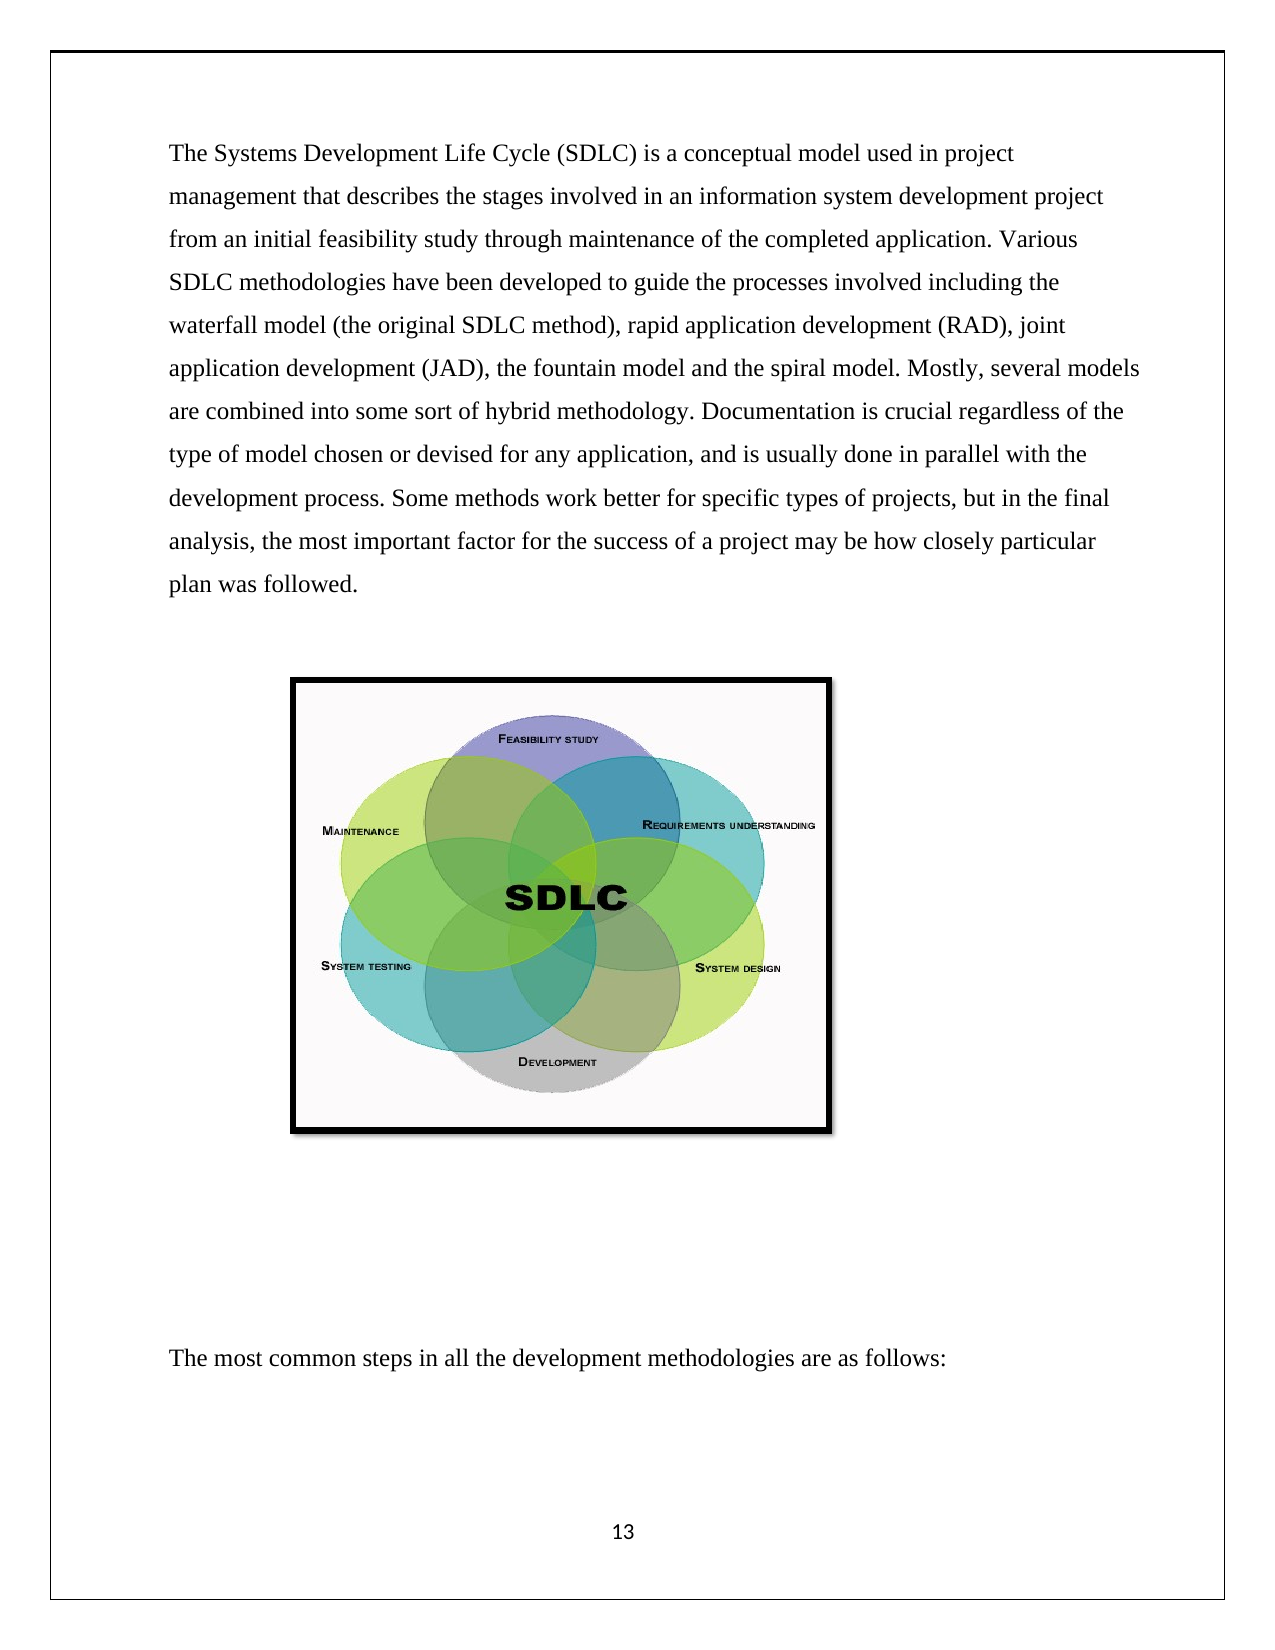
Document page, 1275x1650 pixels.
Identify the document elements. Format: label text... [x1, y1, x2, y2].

picture [287, 673, 841, 1143]
text The Systems Development Life Cycle (SDLC) is a conceptual model used in project management that describes the stages involved in an information system development project from an initial feasibility study through maintenance of the completed application. Various SDLC methodologies have been developed to guide the processes involved including the waterfall model (the original SDLC method), rapid application development (RAD), joint application development (JAD), the fountain model and the spiral model. Mostly, several models are combined into some sort of hybrid methodology. Documentation is crucial regardless of the type of model chosen or devised for any application, and is usually done in parallel with the development process. Some methods work better for specific types of projects, but in the final analysis, the most important factor for the success of a project may be how closely particular plan was followed. [169, 138, 1140, 598]
text The most common steps in all the development methodologies are as follows: [169, 1343, 1151, 1372]
